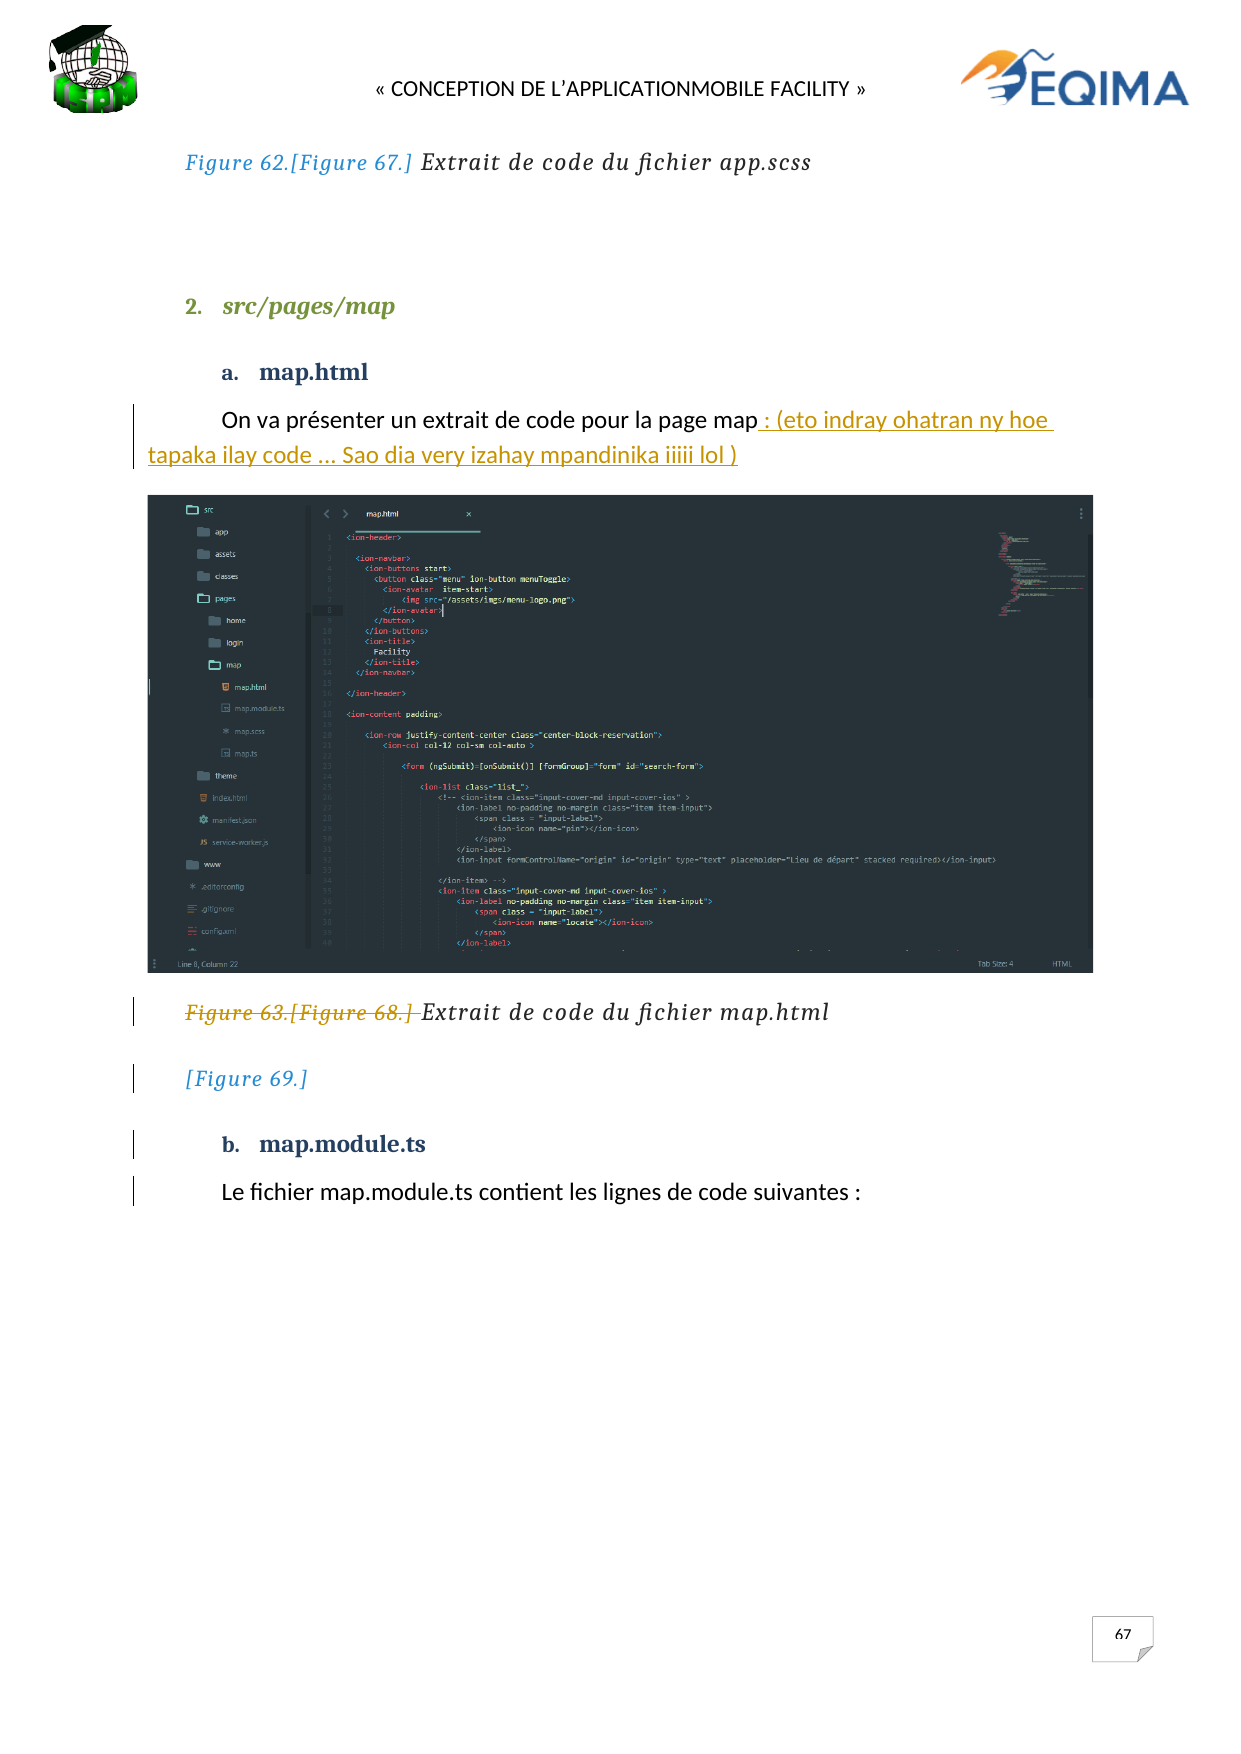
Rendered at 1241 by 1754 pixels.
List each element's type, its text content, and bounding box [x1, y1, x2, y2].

subtitle Extrait de code du fichier map.html [185, 997, 1093, 1026]
picture [48, 25, 138, 113]
subtitle Extrait de code du fichier app.scss [185, 148, 1093, 176]
subtitle map.html [221, 358, 1093, 387]
picture [147, 494, 1094, 973]
picture [961, 48, 1191, 105]
text On va présenter un extrait de code pour la page map [148, 404, 1093, 469]
subtitle map.module.ts [221, 1130, 1093, 1159]
text Le fichier map.module.ts contient les lignes de code suivantes : [148, 1176, 1093, 1206]
subtitle src/pages/map [185, 292, 1093, 321]
